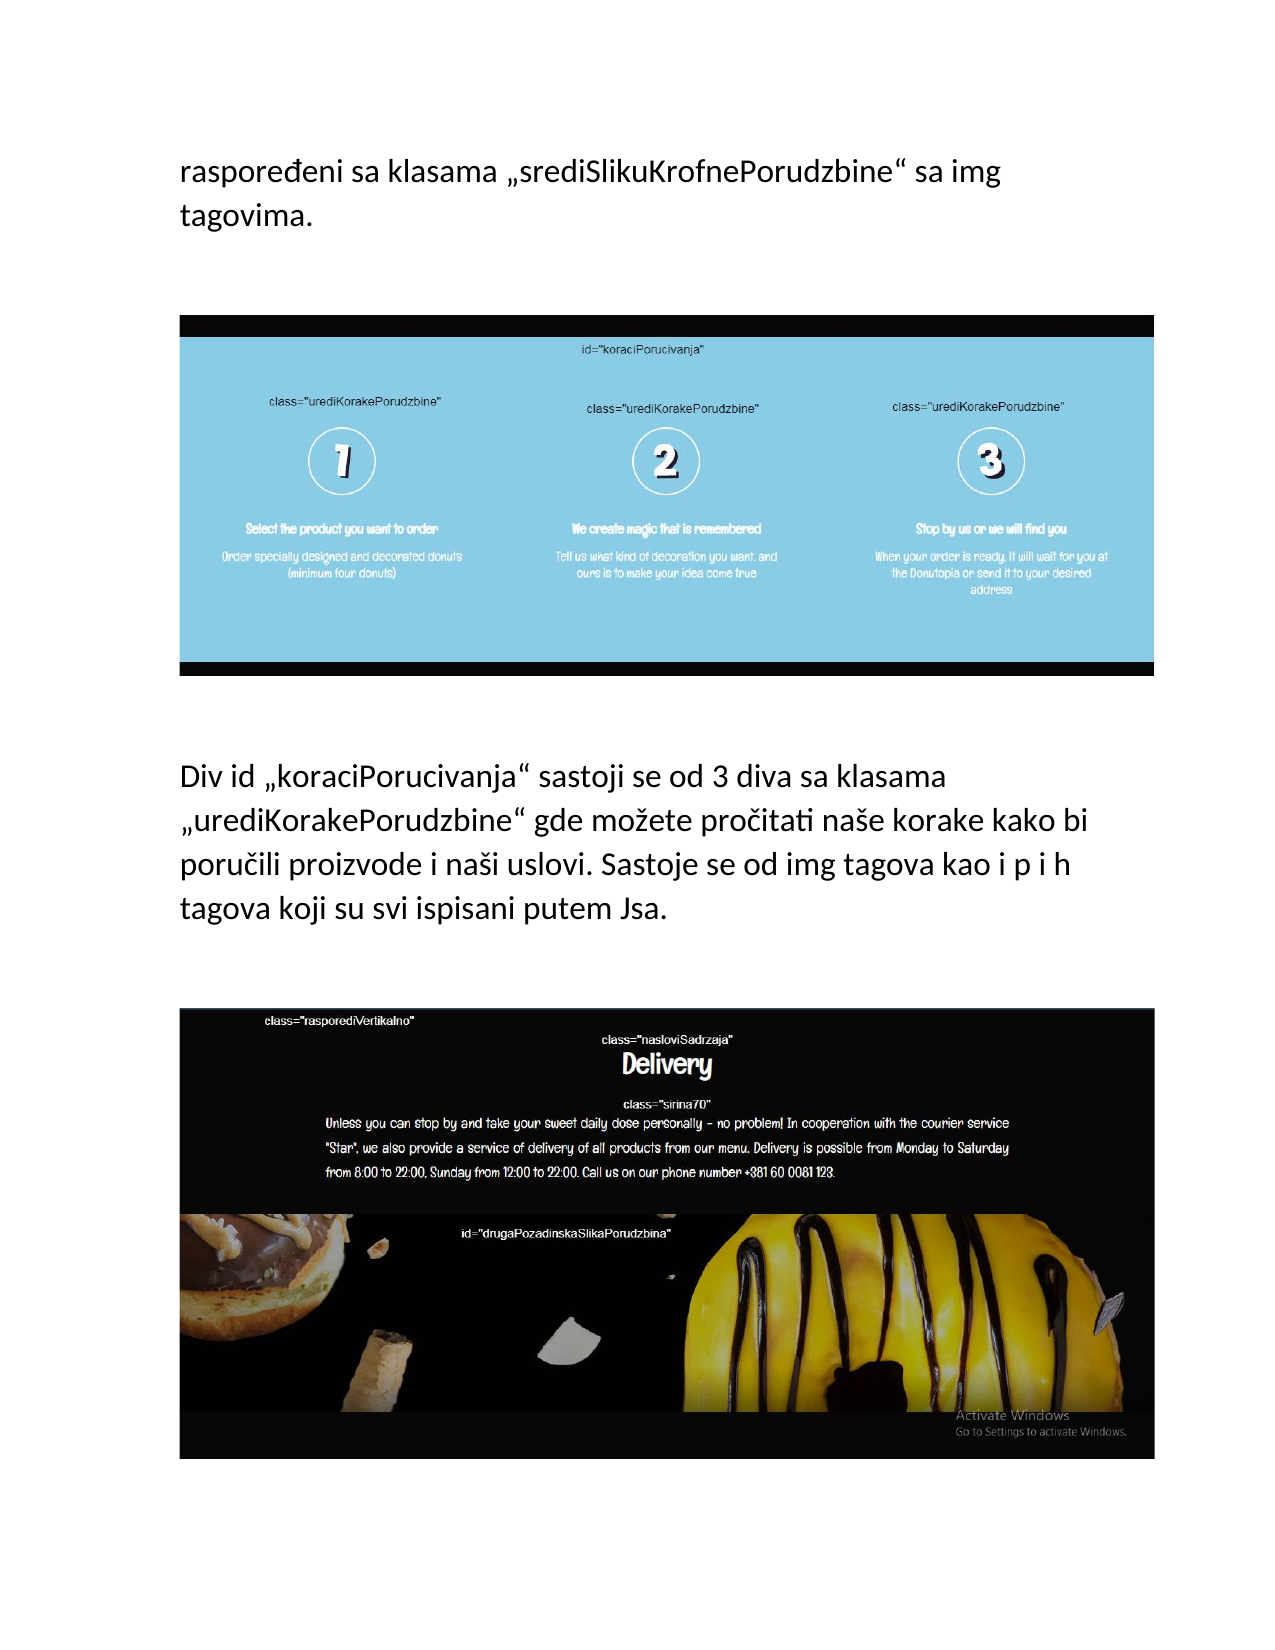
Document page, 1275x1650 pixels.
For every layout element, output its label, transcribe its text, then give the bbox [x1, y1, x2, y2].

text Div id „koraciPorucivanja“ sastoji se od 3 diva sa klasama „urediKorakePorudzbine“ gde možete pročitati naše korake kako bi poručili proizvode i naši uslovi. Sastoje se od img tagova kao i p i h tagova koji su svi ispisani putem Jsa. [179, 756, 1125, 928]
picture [179, 315, 1155, 676]
picture [179, 1008, 1155, 1459]
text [179, 150, 1125, 235]
